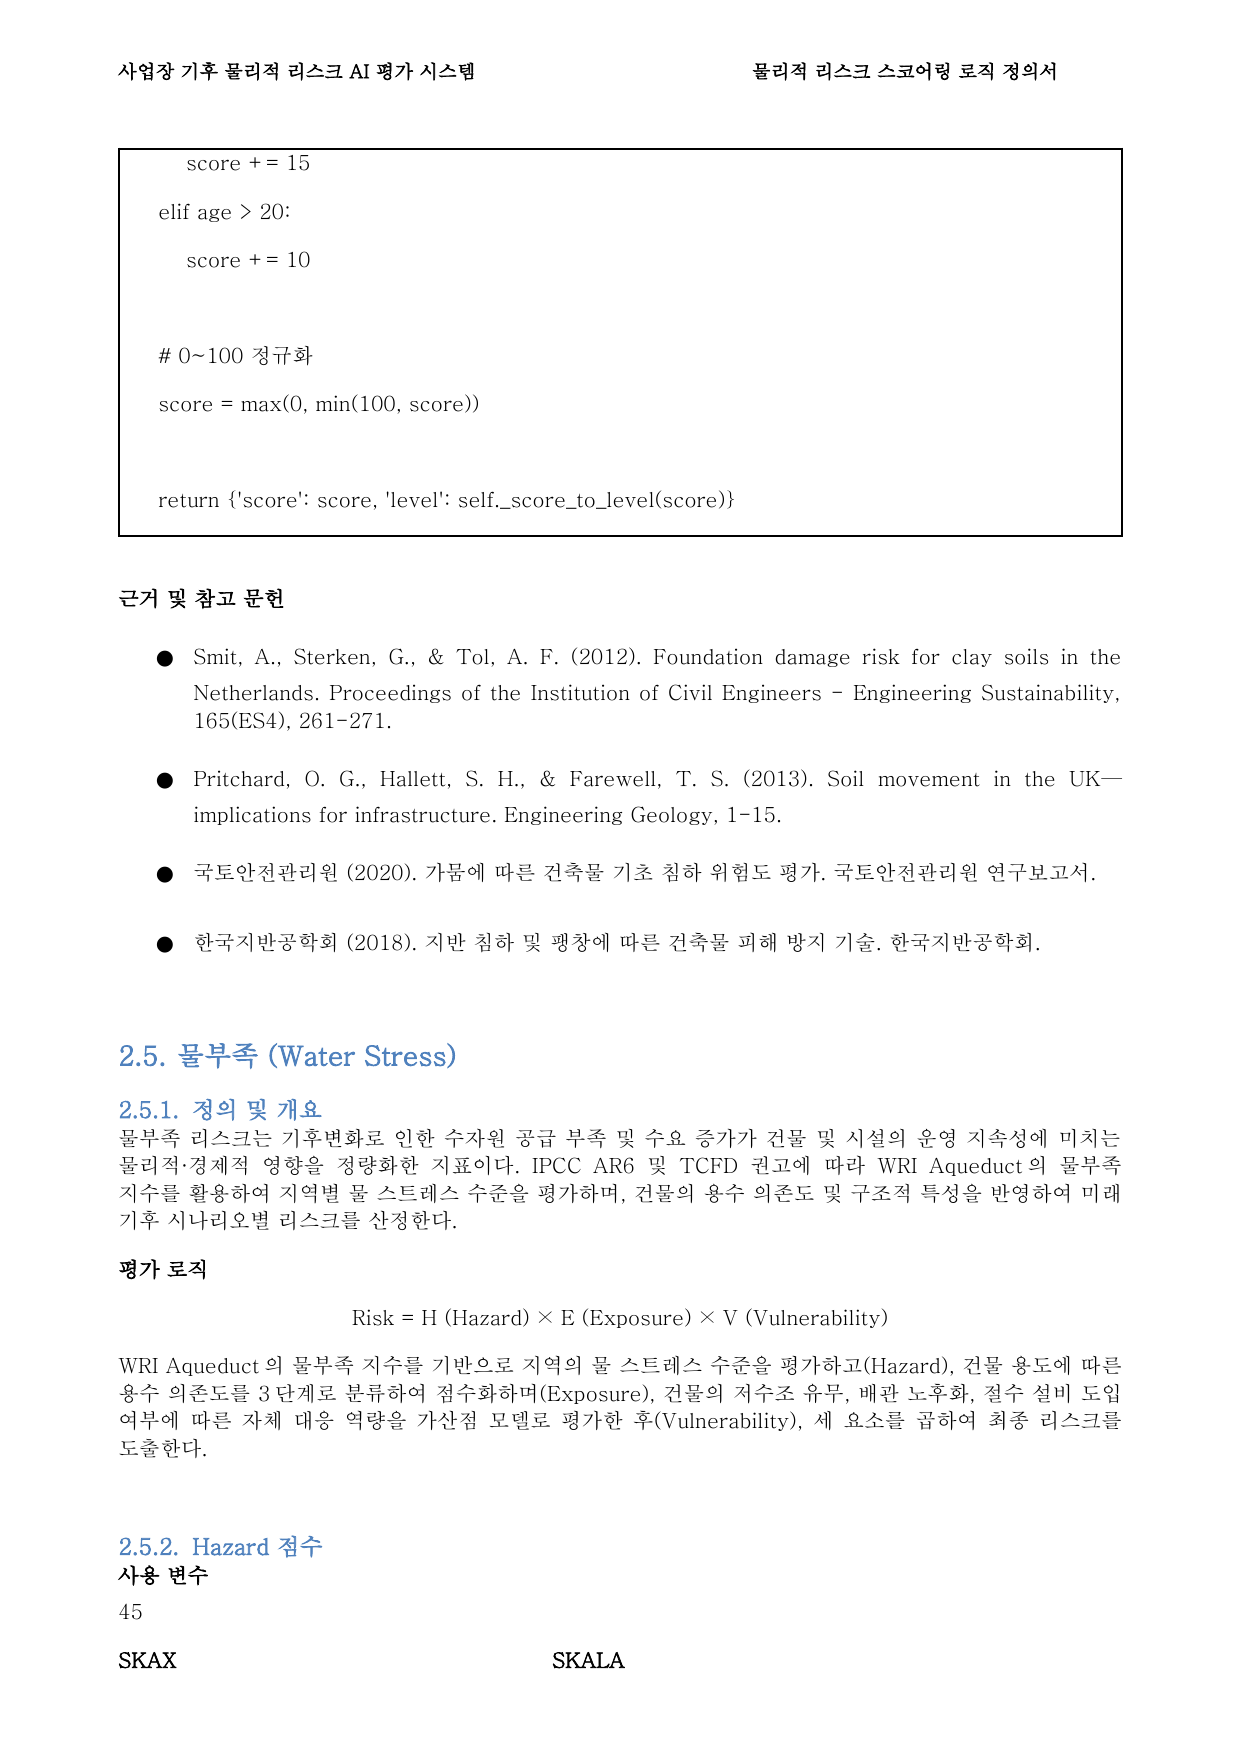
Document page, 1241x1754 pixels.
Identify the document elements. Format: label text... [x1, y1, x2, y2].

text Risk = H (Hazard) × E (Exposure) × V (Vulnerability) [118, 1304, 1122, 1328]
list Smit, A., Sterken, G., & Tol, A. F. (2012). Foundation damage risk for clay soils in the Netherlands. Proceedings of the Institution of Civil Engineers - Engineering Sustainability, 165(ES4), 261-271. [156, 633, 1122, 731]
list Pritchard, O. G., Hallett, S. H., & Farewell, T. S. (2013). Soil movement in the UK—implications for infrastructure. Engineering Geology, 1-15. [156, 755, 1122, 826]
text 평가 로직 [118, 1256, 1122, 1280]
subtitle 물부족 (Water Stress) [118, 1038, 1122, 1069]
text 근거 및 참고 문헌 [118, 585, 1122, 609]
text 물부족 리스크는 기후변화로 인한 수자원 공급 부족 및 수요 증가가 건물 및 시설의 운영 지속성에 미치는 물리적·경제적 영향을 정량화한 지표이다. IPCC AR6 및 TCFD 권고에 따라 WRI Aqueduct의 물부족 지수를 활용하여 지역별 물 스트레스 수준을 평가하며, 건물의 용수 의존도 및 구조적 특성을 반영하여 미래 기후 시나리오별 리스크를 산정한다. [118, 1125, 1122, 1231]
text 사용 변수 [118, 1562, 1122, 1586]
text WRI Aqueduct의 물부족 지수를 기반으로 지역의 물 스트레스 수준을 평가하고(Hazard), 건물 용도에 따른 용수 의존도를 3단계로 분류하여 점수화하며(Exposure), 건물의 저수조 유무, 배관 노후화, 절수 설비 도입 여부에 따른 자체 대응 역량을 가산점 모델로 평가한 후(Vulnerability), 세 요소를 곱하여 최종 리스크를 도출한다. [118, 1352, 1122, 1459]
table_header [120, 150, 1121, 534]
subtitle Hazard 점수 [118, 1532, 1122, 1558]
list 국토안전관리원 (2020). 가뭄에 따른 건축물 기초 침하 위험도 평가. 국토안전관리원 연구보고서. [156, 850, 1122, 893]
list 한국지반공학회 (2018). 지반 침하 및 팽창에 따른 건축물 피해 방지 기술. 한국지반공학회. [156, 920, 1122, 963]
subtitle 정의 및 개요 [118, 1095, 1122, 1121]
